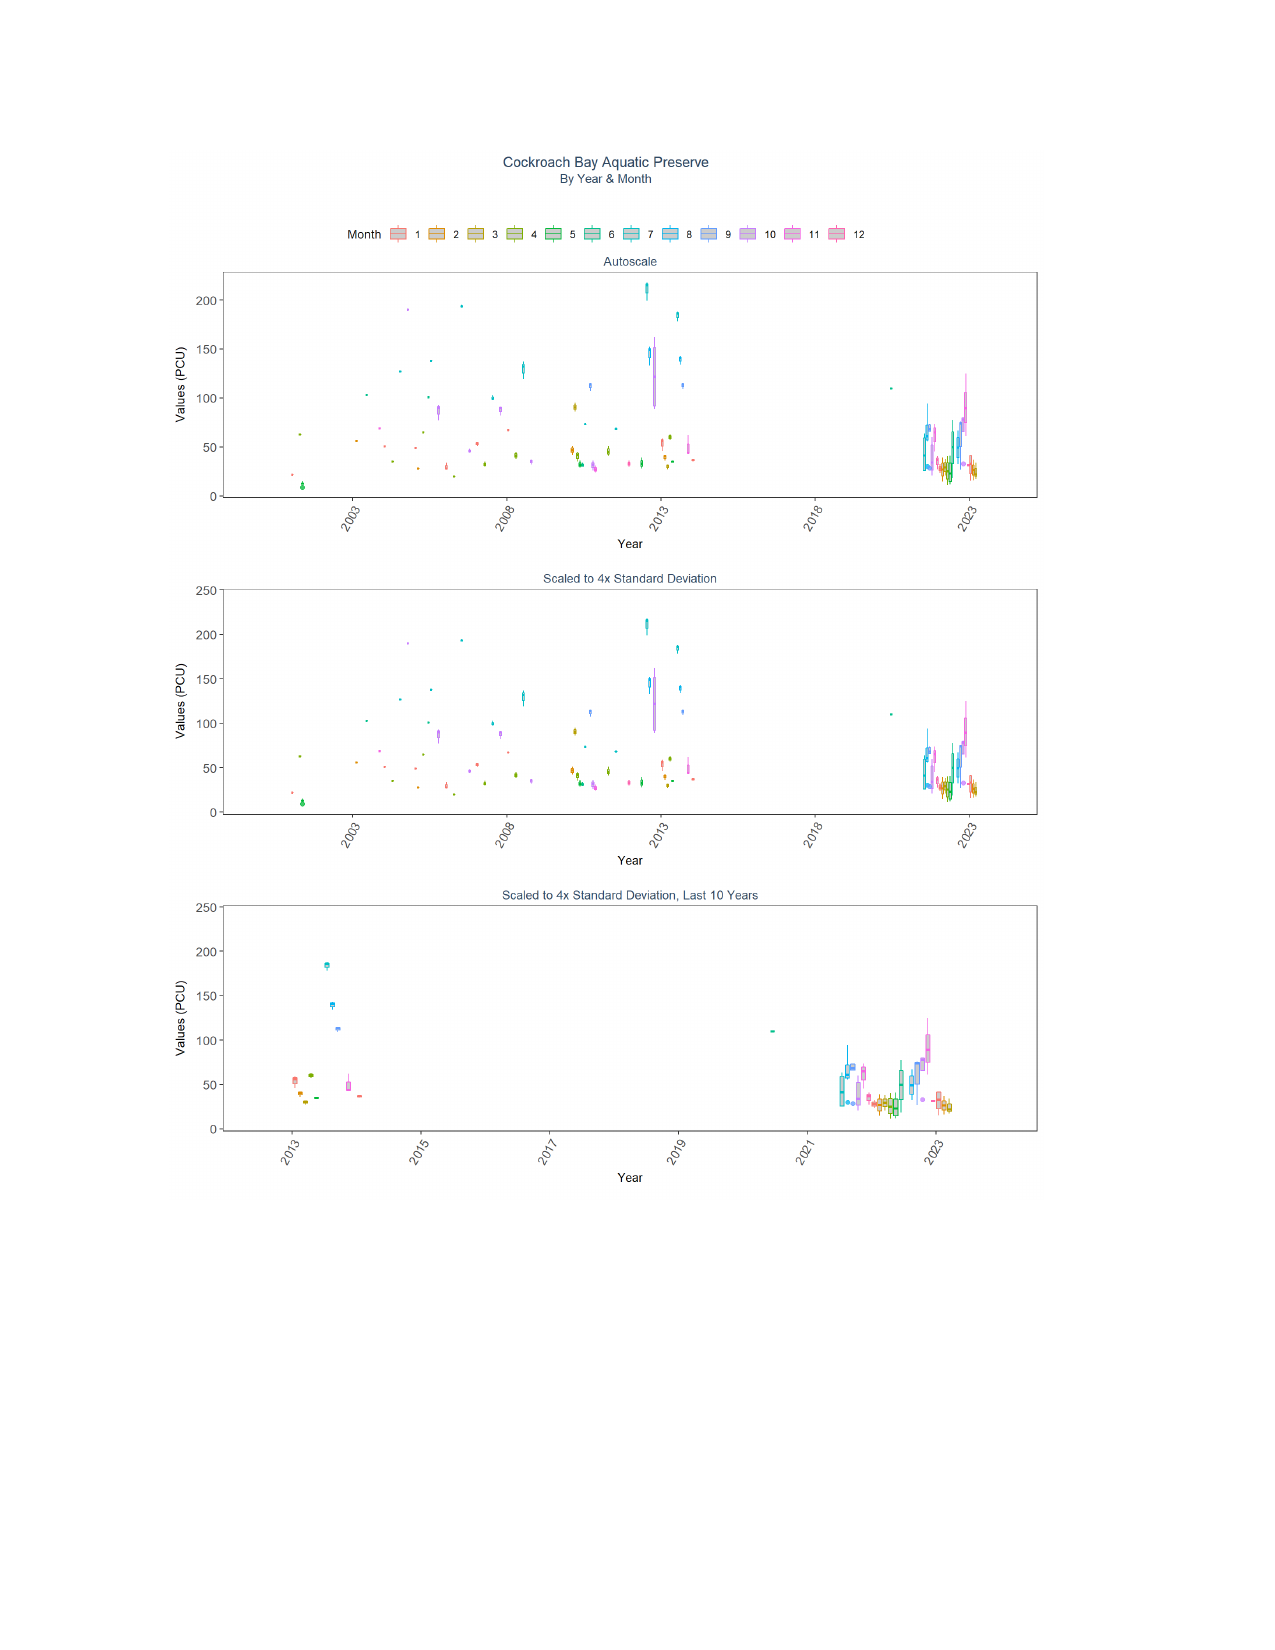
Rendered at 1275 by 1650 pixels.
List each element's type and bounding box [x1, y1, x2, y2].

picture [168, 150, 1044, 1200]
